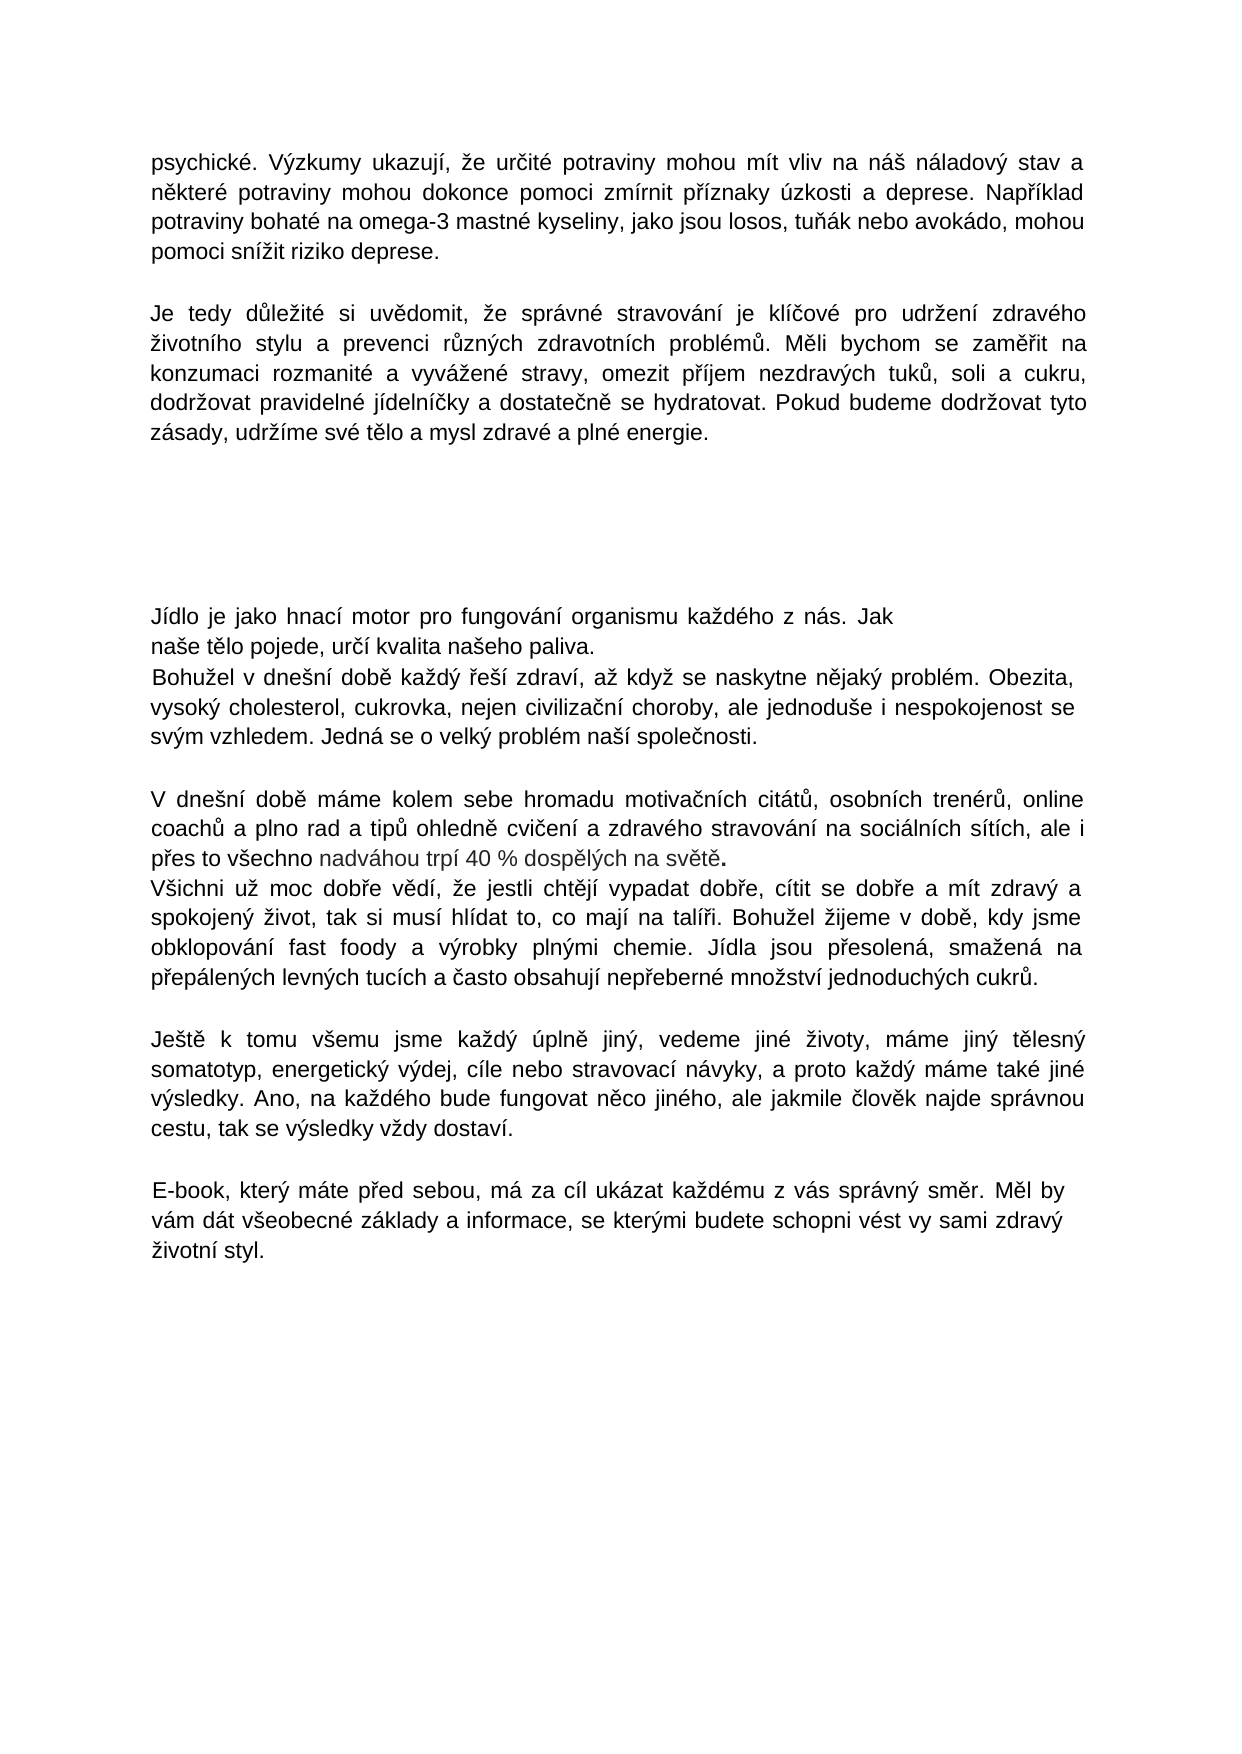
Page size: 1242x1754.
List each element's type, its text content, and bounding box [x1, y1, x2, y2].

text Bohužel v dnešní době každý řeší zdraví, až když se naskytne nějaký problém. Obezita, vysoký cholesterol, cukrovka, nejen civilizační choroby, ale jednoduše i nespokojenost se svým vzhledem. Jedná se o velký problém naší společnosti. [150, 664, 1076, 750]
text E-book, který máte před sebou, má za cíl ukázat každému z vás správný směr. Měl by vám dát všeobecné základy a informace, se kterými budete schopni vést vy sami zdravý životní styl. [151, 1177, 1064, 1263]
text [150, 149, 1084, 264]
text V dnešní době máme kolem sebe hromadu motivačních citátů, osobních trenérů, online coachů a plno rad a tipů ohledně cvičení a zdravého stravování na sociálních sítích, ale i přes to všechno nadváhou trpí 40 % dospělých na světě. [150, 786, 1085, 871]
text Je tedy důležité si uvědomit, že správné stravování je klíčové pro udržení zdravého životního stylu a prevenci různých zdravotních problémů. Měli bychom se zaměřit na konzumaci rozmanité a vyvážené stravy, omezit příjem nezdravých tuků, soli a cukru, dodržovat pravidelné jídelníčky a dostatečně se hydratovat. Pokud budeme dodržovat tyto zásady, udržíme své tělo a mysl zdravé a plné energie. [150, 300, 1087, 445]
text Všichni už moc dobře vědí, že jestli chtějí vypadat dobře, cítit se dobře a mít zdravý a spokojený život, tak si musí hlídat to, co mají na talíři. Bohužel žijeme v době, kdy jsme obklopování fast foody a výrobky plnými chemie. Jídla jsou přesolená, smažená na přepálených levných tucích a často obsahují nepřeberné množství jednoduchých cukrů. [150, 875, 1083, 990]
text Ještě k tomu všemu jsme každý úplně jiný, vedeme jiné životy, máme jiný tělesný somatotyp, energetický výdej, cíle nebo stravovací návyky, a proto každý máme také jiné výsledky. Ano, na každého bude fungovat něco jiného, ale jakmile člověk najde správnou cestu, tak se výsledky vždy dostaví. [151, 1026, 1086, 1141]
text Jídlo je jako hnací motor pro fungování organismu každého z nás. Jak naše tělo pojede, určí kvalita našeho paliva. [151, 603, 893, 659]
